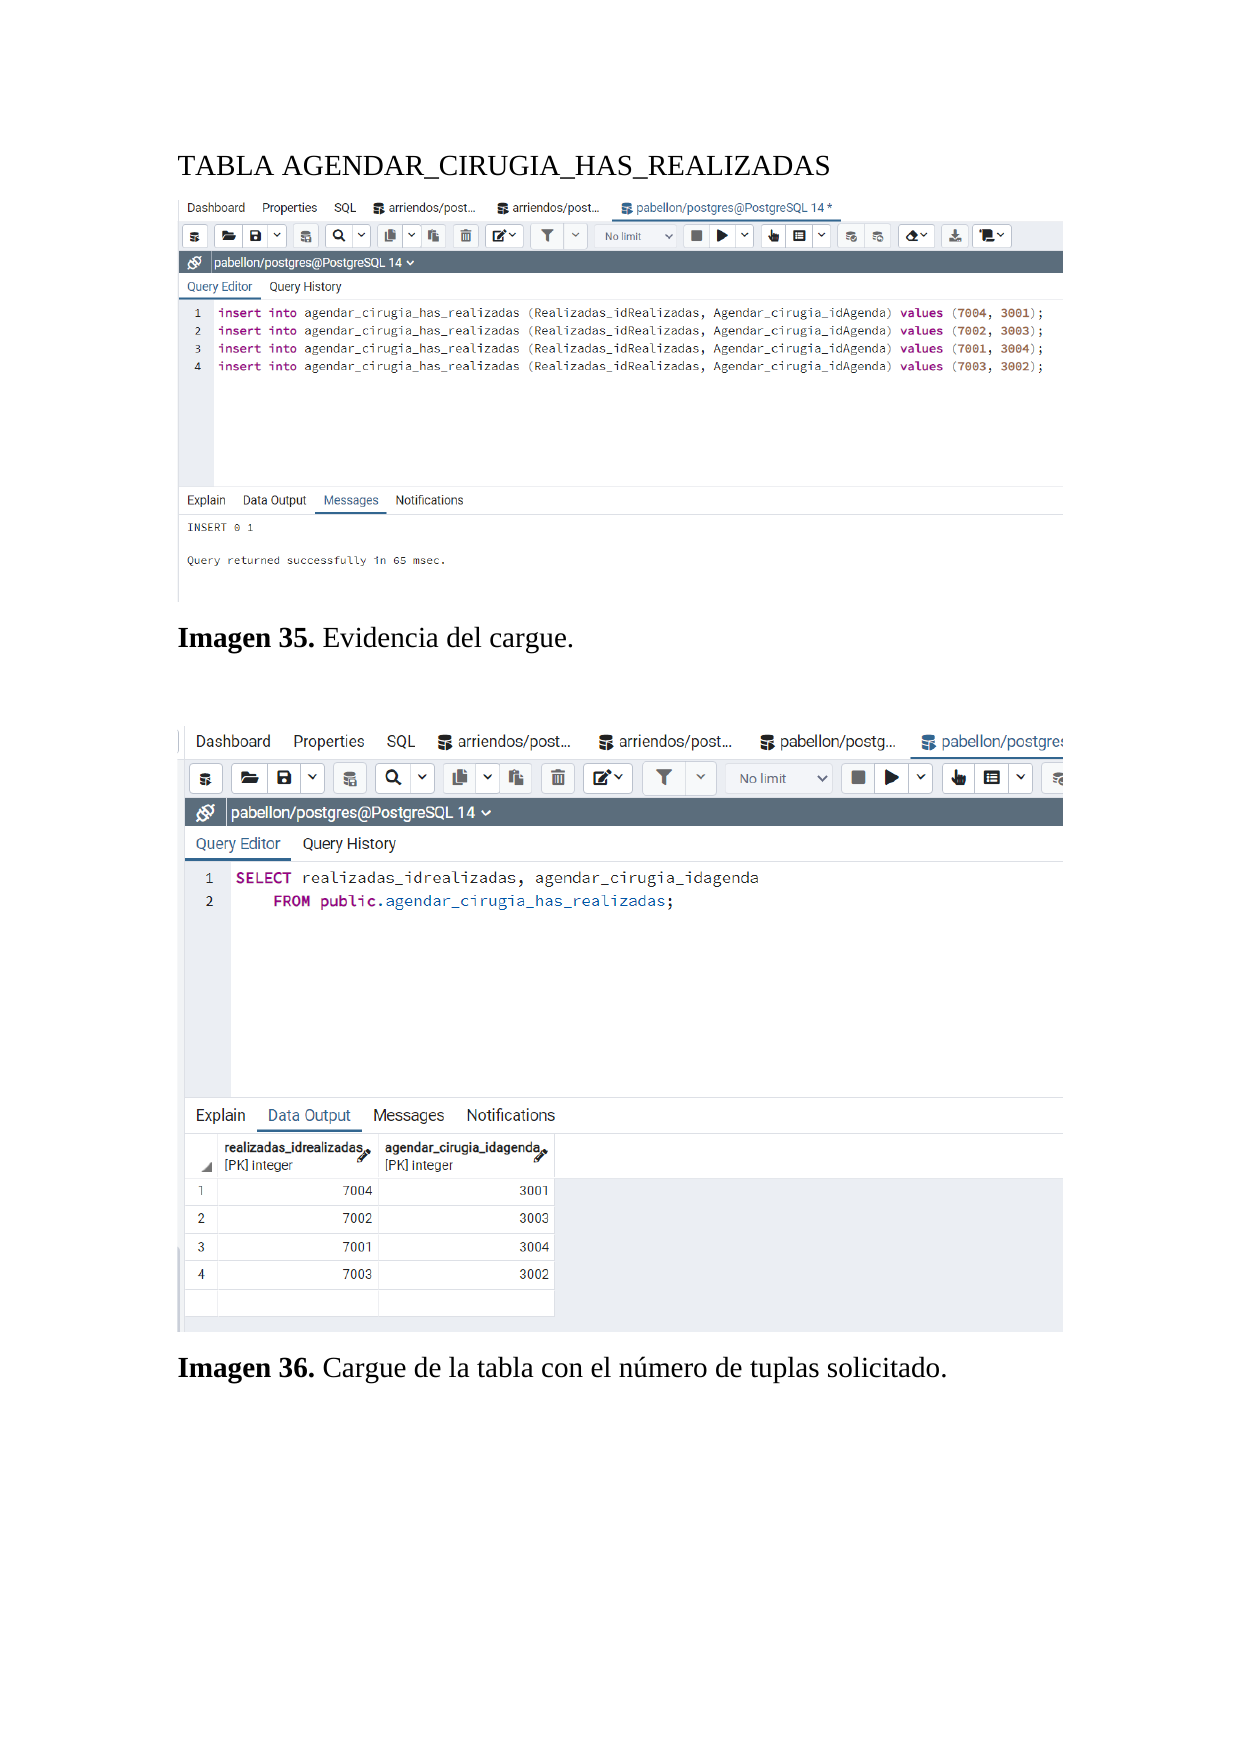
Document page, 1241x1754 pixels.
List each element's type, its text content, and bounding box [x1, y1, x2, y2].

text TABLA AGENDAR_CIRUGIA_HAS_REALIZADAS [177, 148, 1063, 181]
text Imagen 36. Cargue de la tabla con el número de tuplas solicitado. [177, 1350, 1063, 1384]
picture [177, 200, 1063, 602]
picture [177, 726, 1063, 1332]
text Imagen 35. Evidencia del cargue. [177, 621, 1063, 654]
